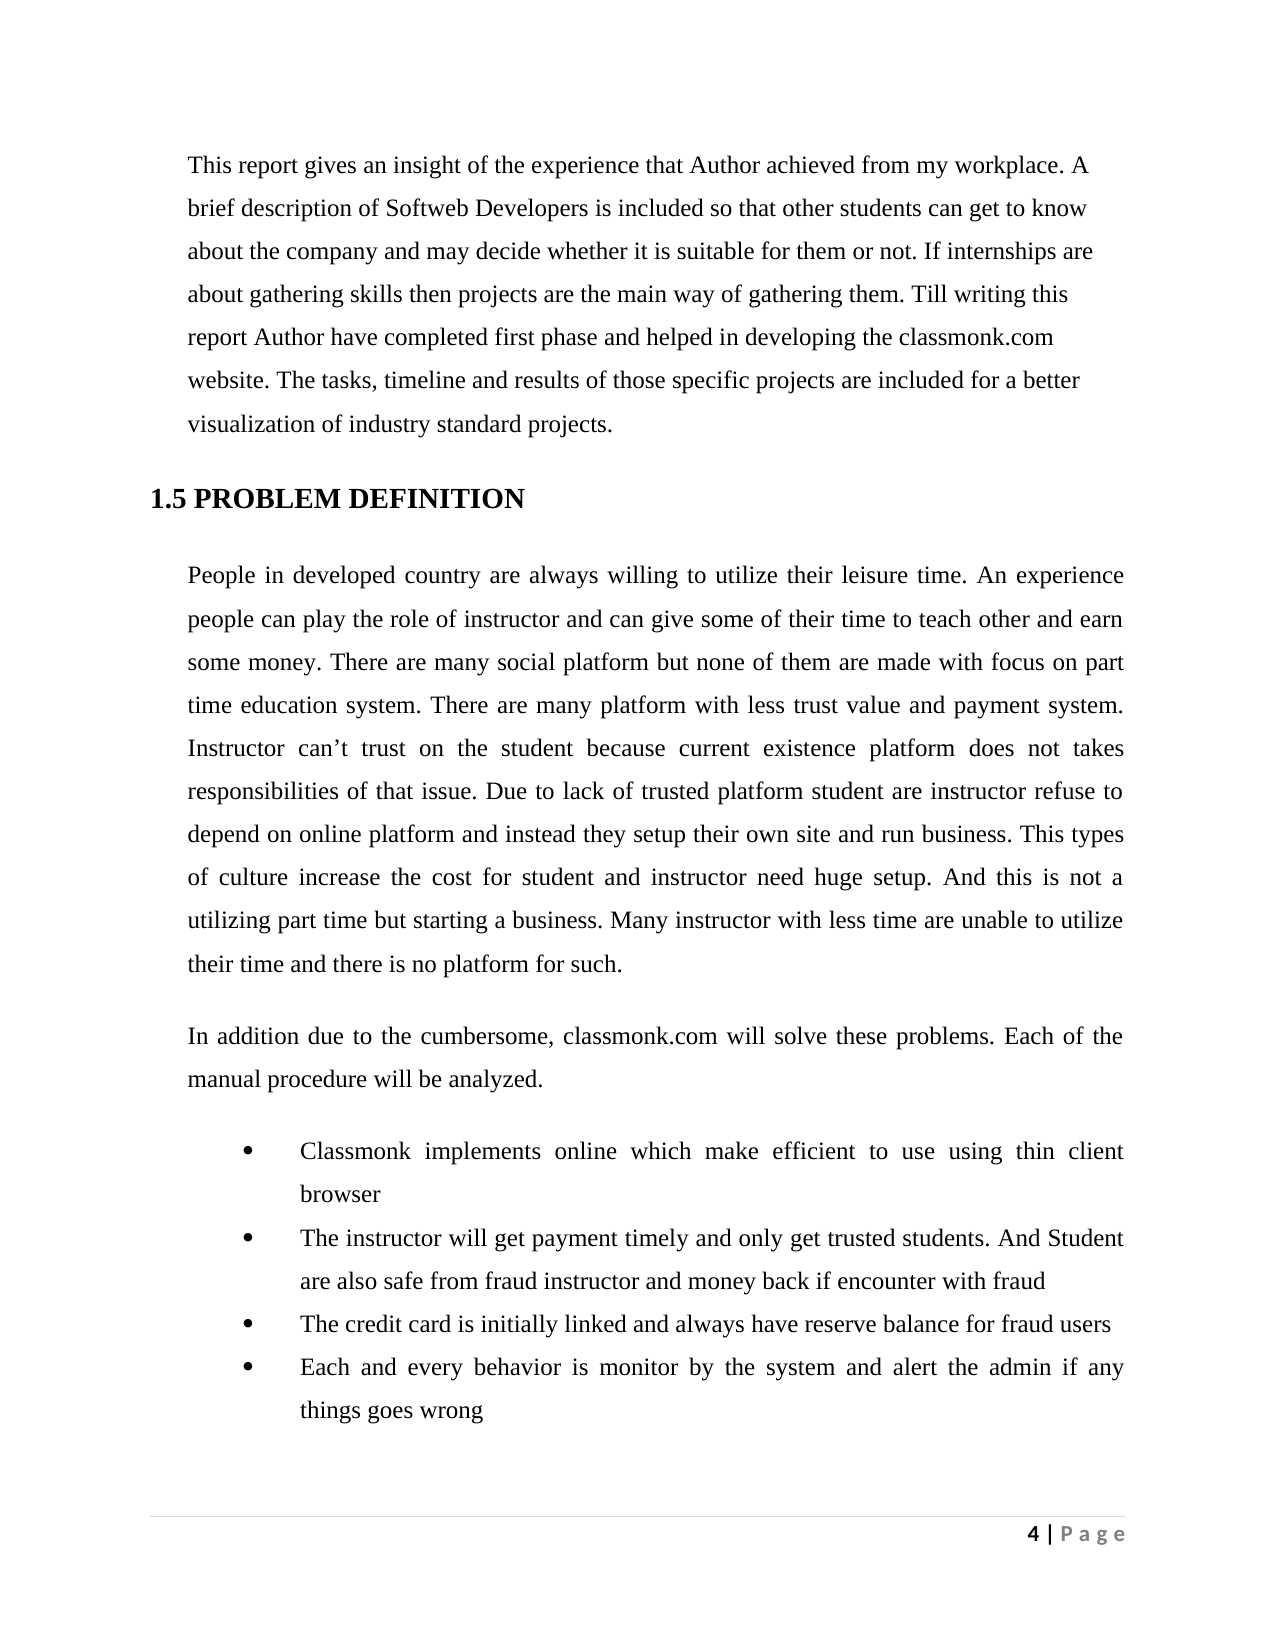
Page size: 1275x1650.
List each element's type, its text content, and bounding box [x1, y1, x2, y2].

text This report gives an insight of the experience that Author achieved from my workplace. A brief description of Softweb Developers is included so that other students can get to know about the company and may decide whether it is suitable for them or not. If internships are about gathering skills then projects are the main way of gathering them. Till writing this report Author have completed first phase and helped in developing the classmonk.com website. The tasks, timeline and results of those specific projects are included for a better visualization of industry standard projects. [187, 150, 1125, 437]
text People in developed country are always willing to utilize their leisure time. An experience people can play the role of instructor and can give some of their time to teach other and earn some money. There are many social platform but none of them are made with focus on part time education system. There are many platform with less trust value and payment system. Instructor can’t trust on the student because current existence platform does not takes responsibilities of that issue. Due to lack of trusted platform student are instructor refuse to depend on online platform and instead they setup their own site and run business. This types of culture increase the cost for student and instructor need huge setup. And this is not a utilizing part time but starting a business. Many instructor with less time are unable to utilize their time and there is no platform for such. [187, 561, 1125, 977]
list Each and every behavior is monitor by the system and alert the admin if any things goes wrong [244, 1352, 1125, 1424]
text In addition due to the cumbersome, classmonk.com will solve these problems. Each of the manual procedure will be analyzed. [187, 1021, 1125, 1093]
list Classmonk implements online which make efficient to use using thin client browser [244, 1136, 1125, 1208]
list The credit card is initially linked and always have reserve balance for fraud users [244, 1309, 1125, 1338]
list The instructor will get payment timely and only get trusted students. And Student are also safe from fraud instructor and money back if encounter with fraud [244, 1223, 1125, 1294]
subtitle 1.5 PROBLEM DEFINITION [150, 481, 1125, 514]
